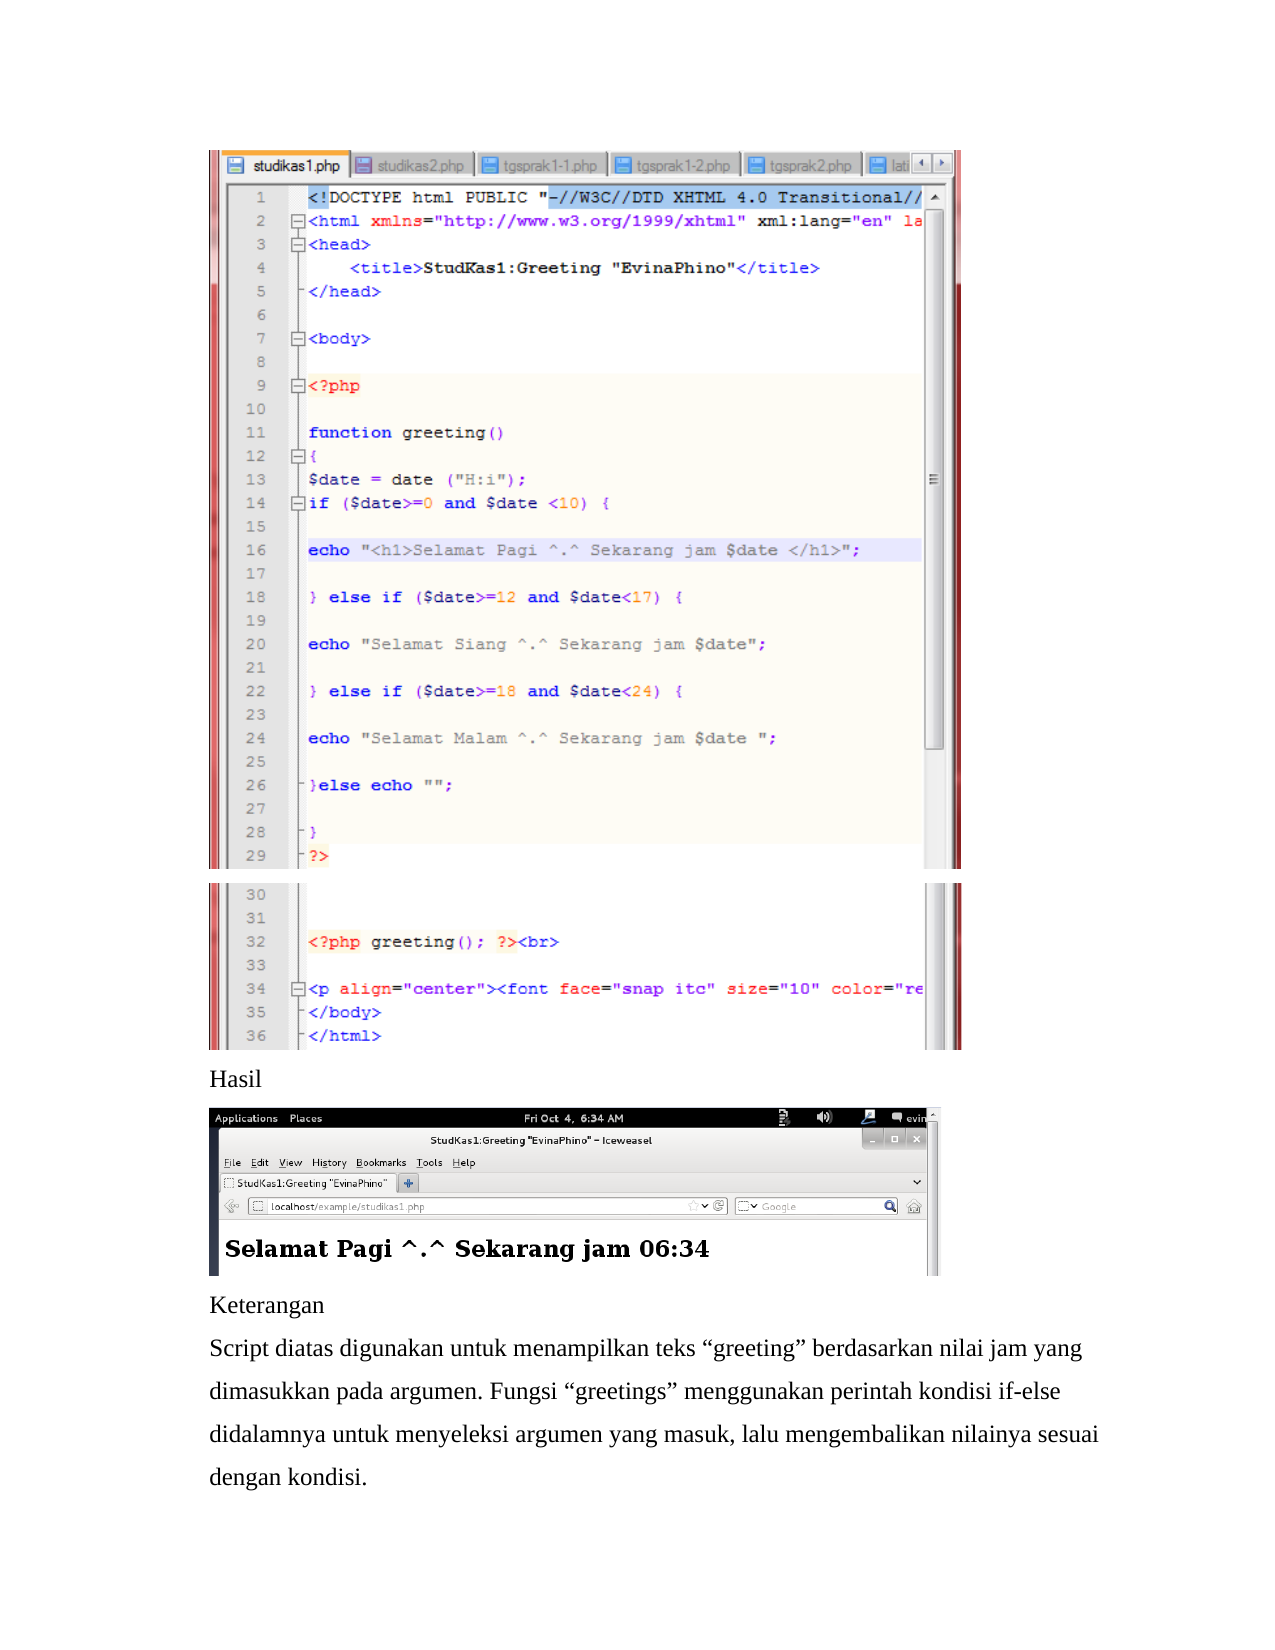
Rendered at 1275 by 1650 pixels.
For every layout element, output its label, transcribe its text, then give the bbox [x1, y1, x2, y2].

list Script diatas digunakan untuk menampilkan teks “greeting” berdasarkan nilai jam yang dimasukkan pada argumen. Fungsi “greetings” menggunakan perintah kondisi if-else didalamnya untuk menyeleksi argumen yang masuk, lalu mengembalikan nilainya sesuai dengan kondisi. [209, 1333, 1125, 1491]
list Hasil [209, 1064, 1125, 1093]
picture [209, 1107, 942, 1276]
picture [209, 883, 962, 1050]
list Keterangan [209, 1290, 1125, 1318]
picture [209, 150, 961, 869]
